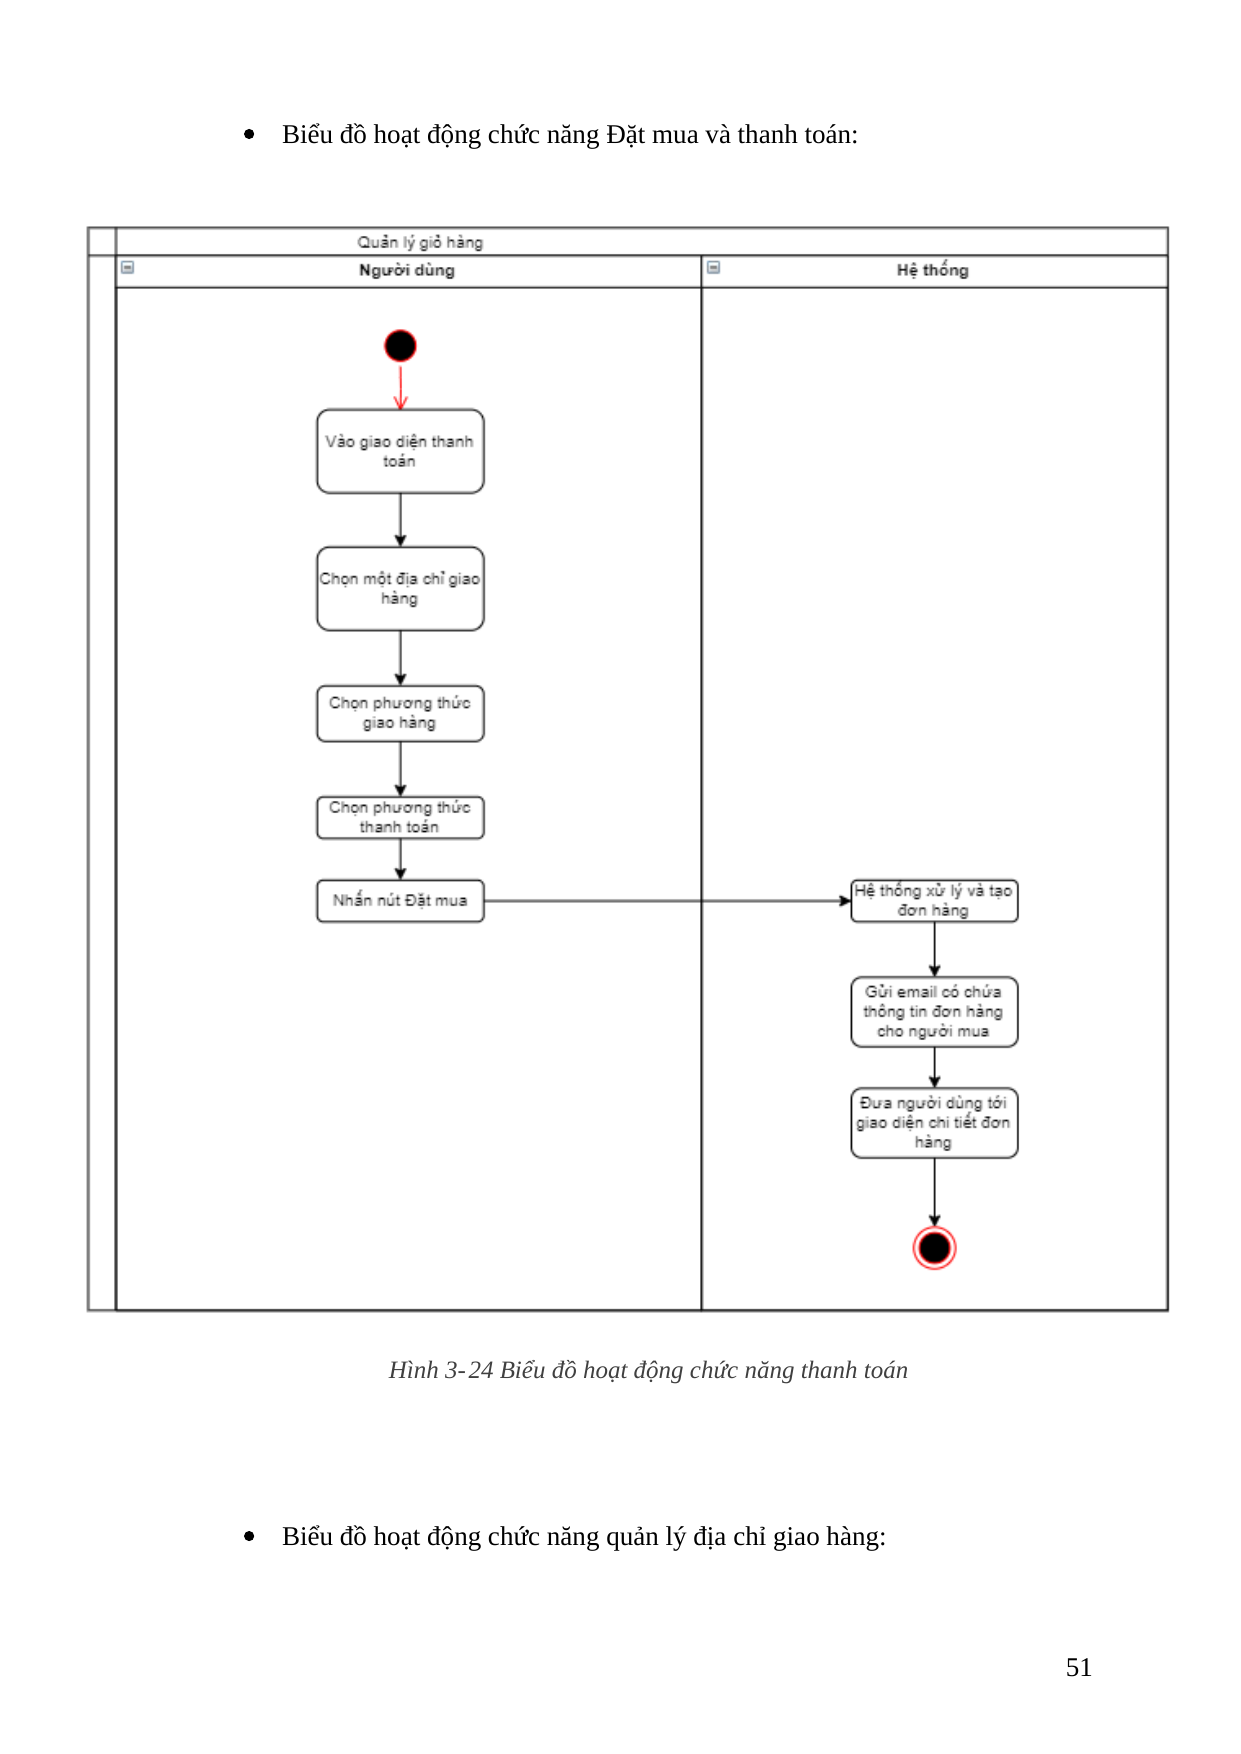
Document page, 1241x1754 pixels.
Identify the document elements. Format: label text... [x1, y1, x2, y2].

picture [38, 186, 1228, 1347]
list Biểu đồ hoạt động chức năng Đặt mua và thanh toán: [244, 118, 1092, 149]
list Biểu đồ hoạt động chức năng quản lý địa chỉ giao hàng: [244, 1520, 1092, 1551]
